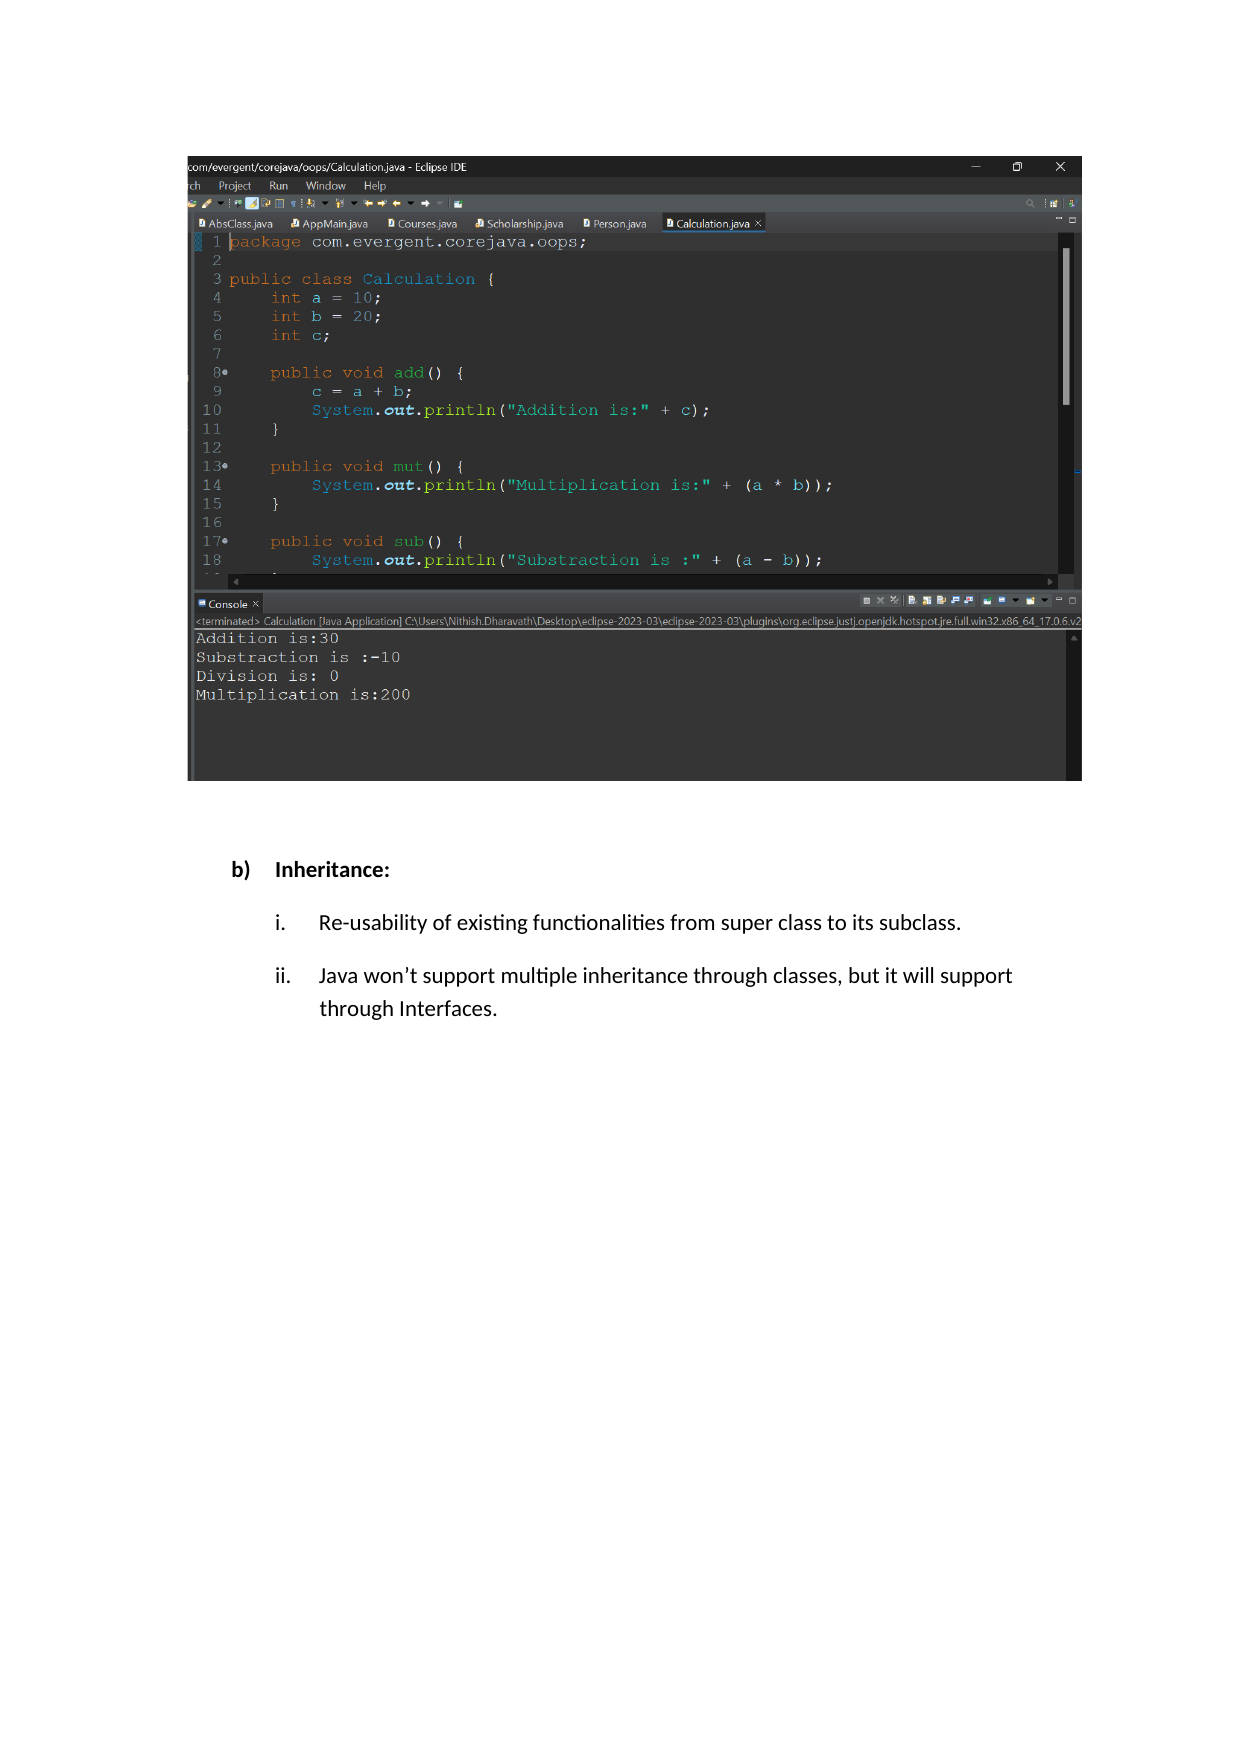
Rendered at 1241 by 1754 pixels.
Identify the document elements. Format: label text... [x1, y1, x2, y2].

picture [187, 156, 1082, 781]
list Java won’t support multiple inheritance through classes, but it will support through Interfaces. [275, 962, 1053, 1022]
list Re-usability of existing functionalities from super class to its subclass. [275, 908, 1053, 937]
list Inheritance: [231, 856, 1053, 883]
